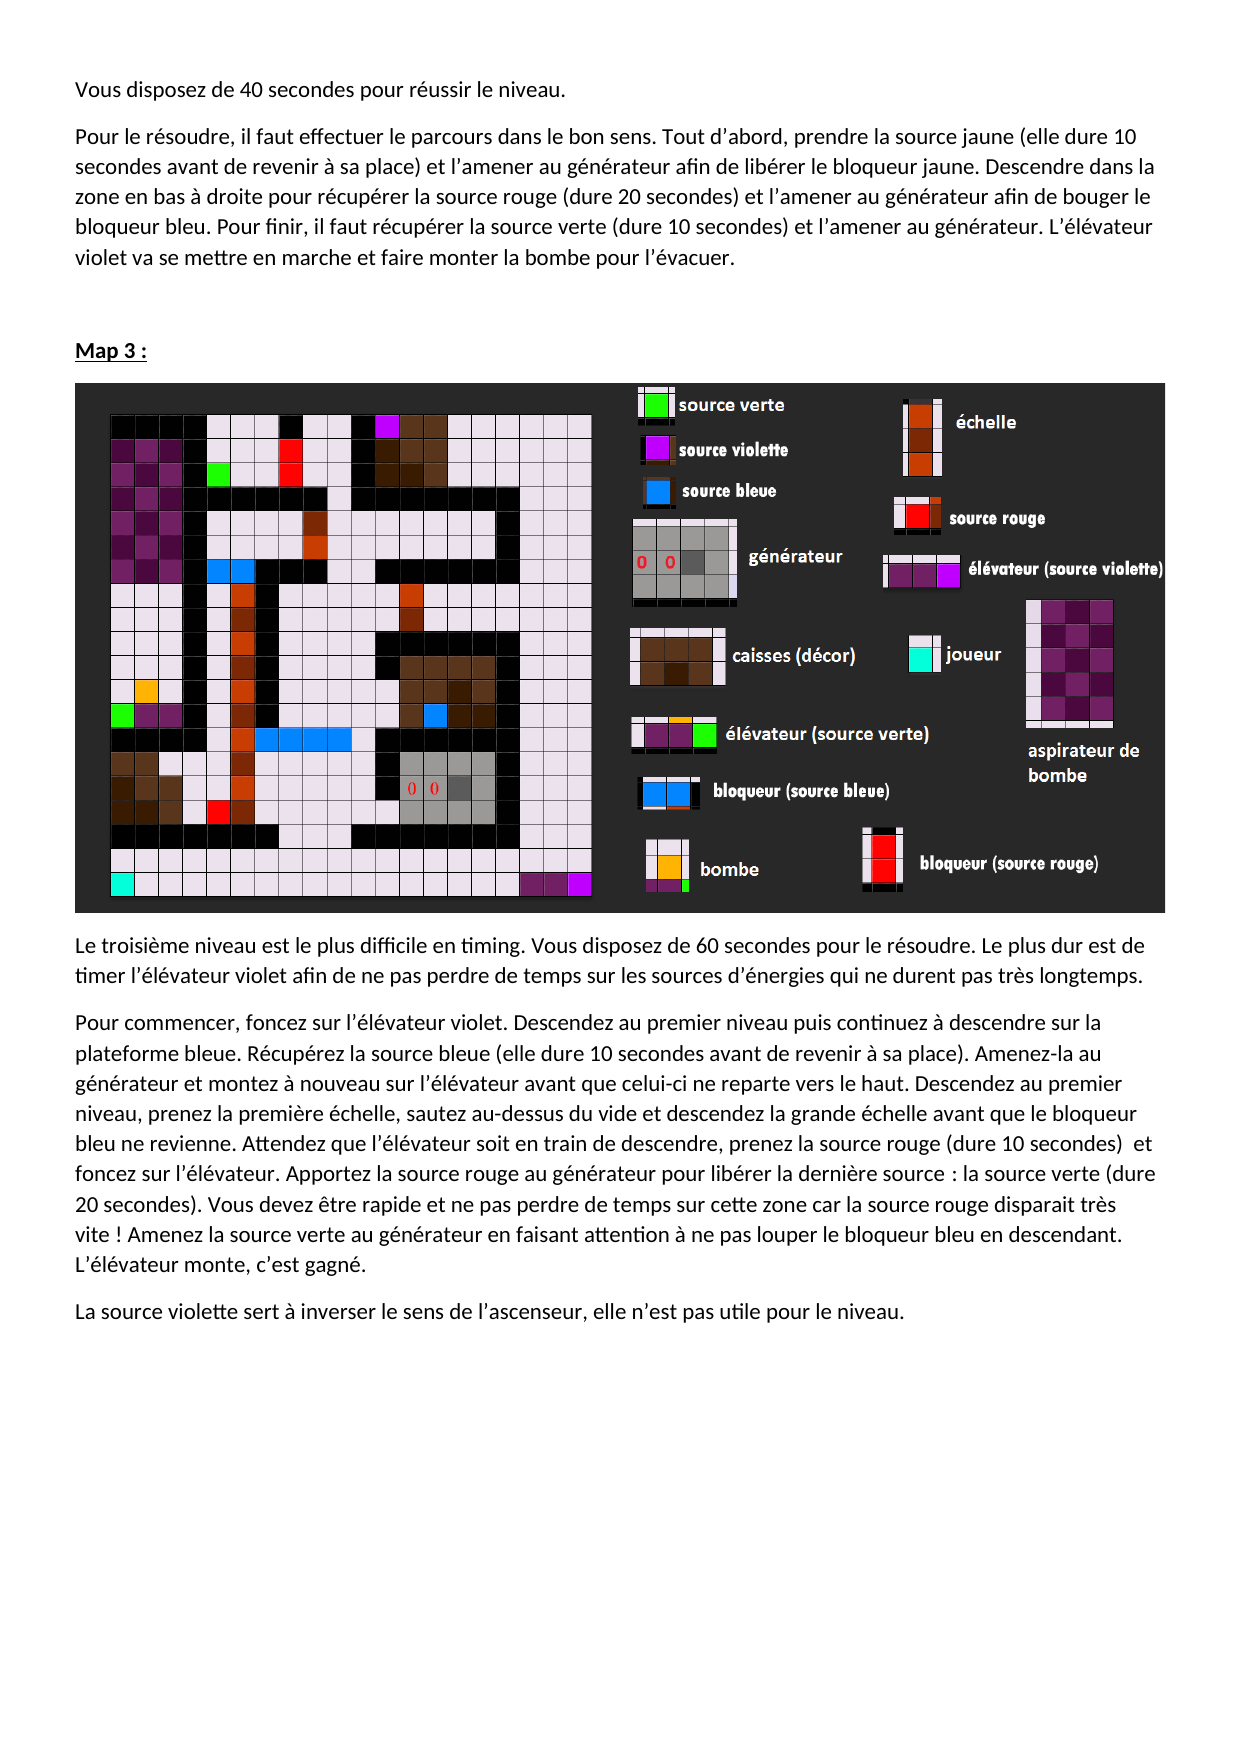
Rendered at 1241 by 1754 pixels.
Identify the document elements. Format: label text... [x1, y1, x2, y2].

text Le troisième niveau est le plus difficile en timing. Vous disposez de 60 secondes pour le résoudre. Le plus dur est de timer l’élévateur violet afin de ne pas perdre de temps sur les sources d’énergies qui ne durent pas très longtemps. [75, 931, 1165, 990]
text Map 3 : [75, 336, 1165, 364]
text Pour commencer, foncez sur l’élévateur violet. Descendez au premier niveau puis continuez à descendre sur la plateforme bleue. Récupérez la source bleue (elle dure 10 secondes avant de revenir à sa place). Amenez-la au générateur et montez à nouveau sur l’élévateur avant que celui-ci ne reparte vers le haut. Descendez au premier niveau, prenez la première échelle, sautez au-dessus du vide et descendez la grande échelle avant que le bloqueur bleu ne revienne. Attendez que l’élévateur soit en train de descendre, prenez la source rouge (dure 10 secondes) et foncez sur l’élévateur. Apportez la source rouge au générateur pour libérer la dernière source : la source verte (dure 20 secondes). Vous devez être rapide et ne pas perdre de temps sur cette zone car la source rouge disparait très vite ! Amenez la source verte au générateur en faisant attention à ne pas louper le bloqueur bleu en descendant. L’élévateur monte, c’est gagné. [75, 1008, 1165, 1278]
picture [75, 383, 1166, 913]
text La source violette sert à inverser le sens de l’ascenseur, elle n’est pas utile pour le niveau. [75, 1297, 1165, 1325]
text Pour le résoudre, il faut effectuer le parcours dans le bon sens. Tout d’abord, prendre la source jaune (elle dure 10 secondes avant de revenir à sa place) et l’amener au générateur afin de libérer le bloqueur jaune. Descendre dans la zone en bas à droite pour récupérer la source rouge (dure 20 secondes) et l’amener au générateur afin de bouger le bloqueur bleu. Pour finir, il faut récupérer la source verte (dure 10 secondes) et l’amener au générateur. L’élévateur violet va se mettre en marche et faire monter la bombe pour l’évacuer. [75, 122, 1165, 271]
text Vous disposez de 40 secondes pour réussir le niveau. [75, 75, 1165, 103]
